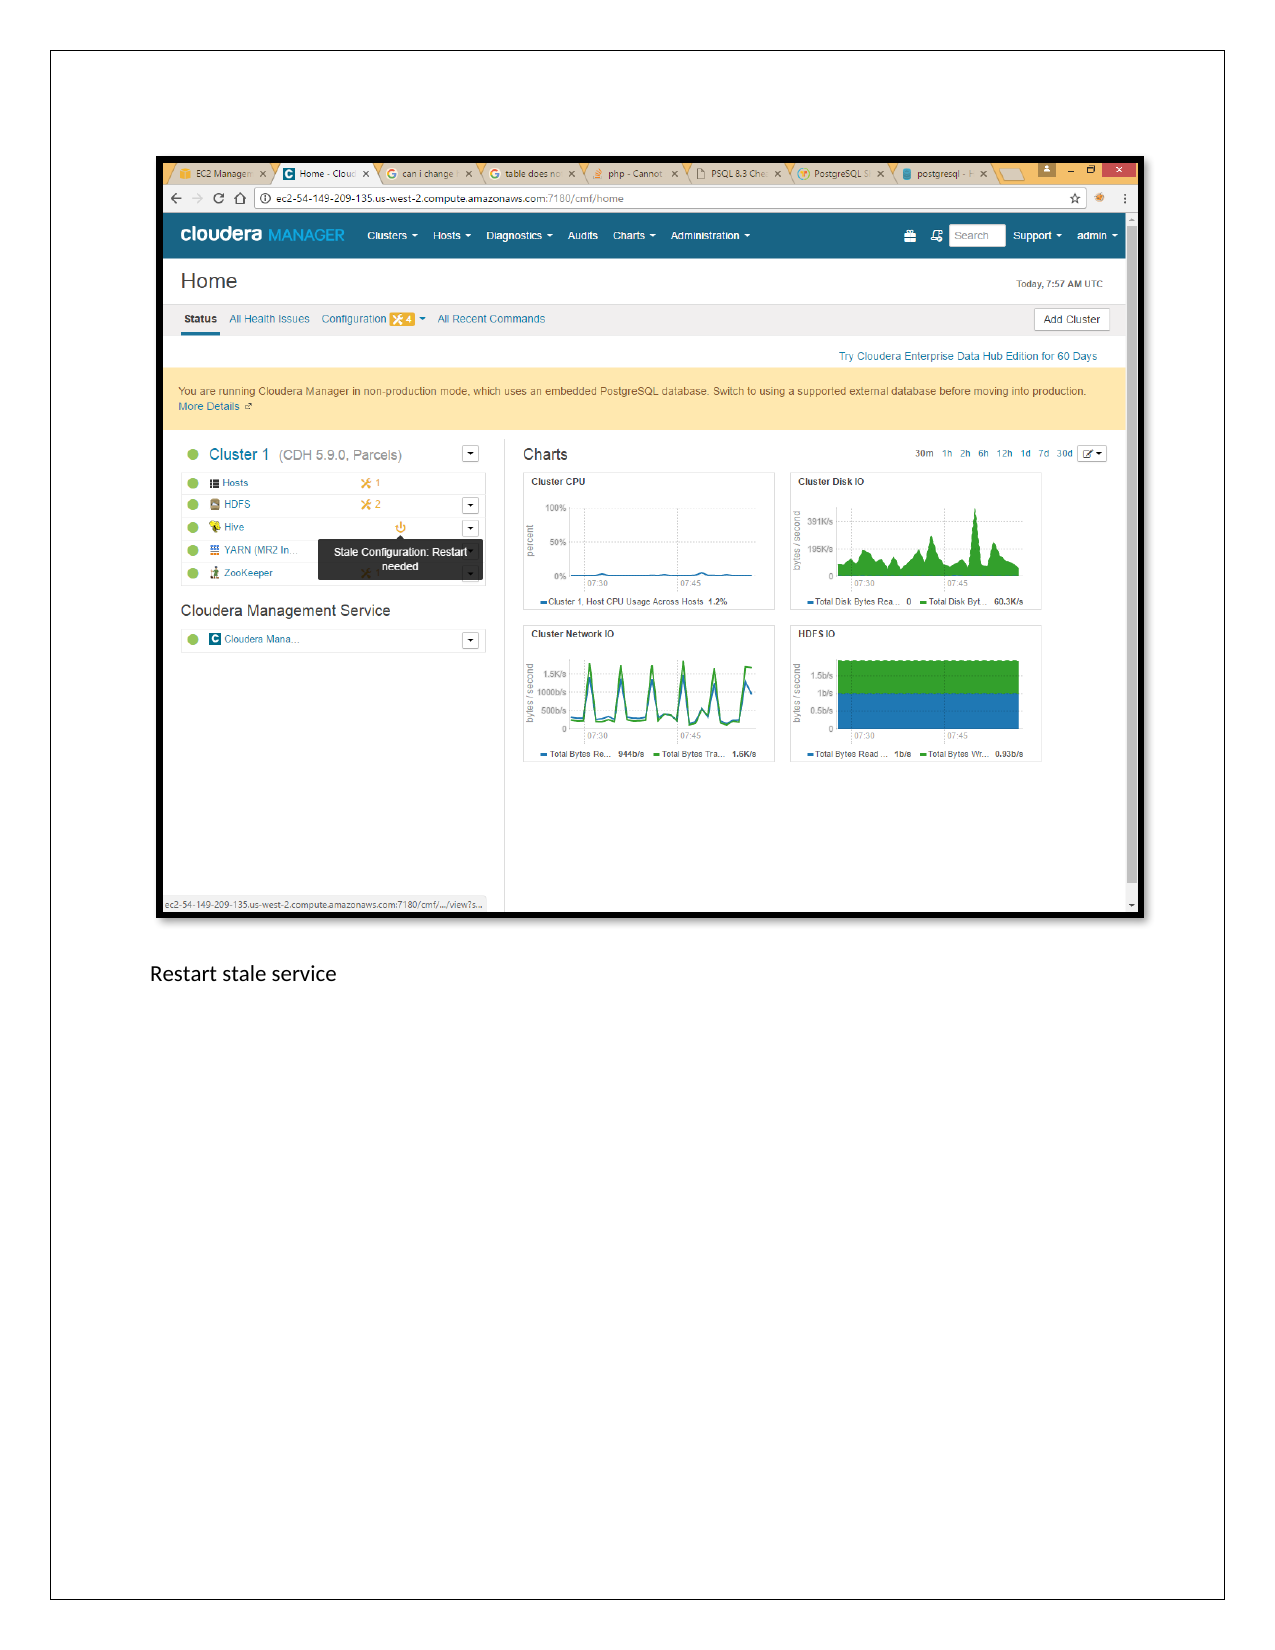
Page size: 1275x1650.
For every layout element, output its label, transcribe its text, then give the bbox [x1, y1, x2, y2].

text Restart stale service [150, 959, 1125, 987]
picture [163, 163, 1138, 912]
